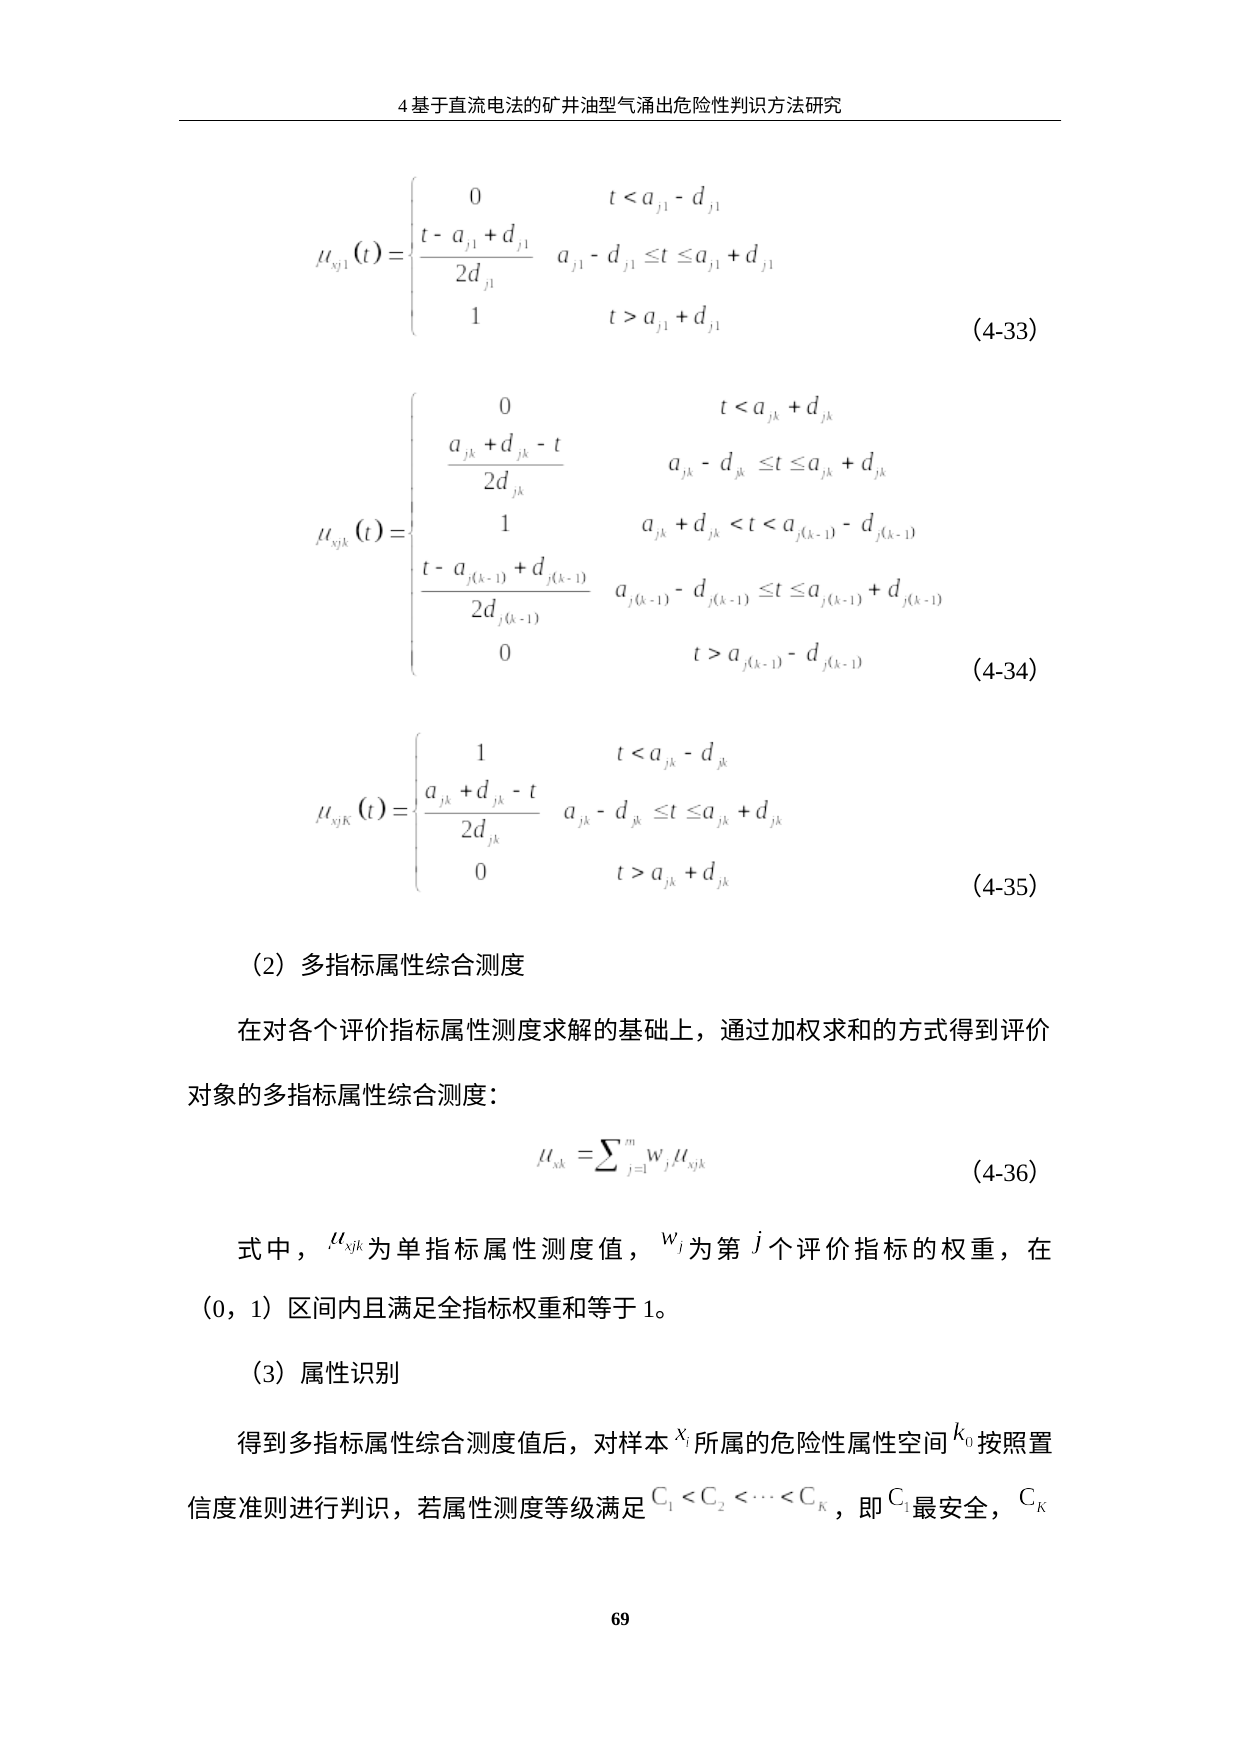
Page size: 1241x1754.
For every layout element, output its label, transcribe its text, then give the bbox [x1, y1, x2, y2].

text 在对各个评价指标属性测度求解的基础上，通过加权求和的方式得到评价对象的多指标属性综合测度： [187, 996, 1053, 1126]
text 式中，为单指标属性测度值，为第个评价指标的权重，在（0，1）区间内且满足全指标权重和等于1。 [187, 1209, 1053, 1339]
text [187, 1404, 1053, 1534]
text （2）多指标属性综合测度 [187, 931, 1053, 996]
text （3）属性识别 [187, 1339, 1053, 1404]
